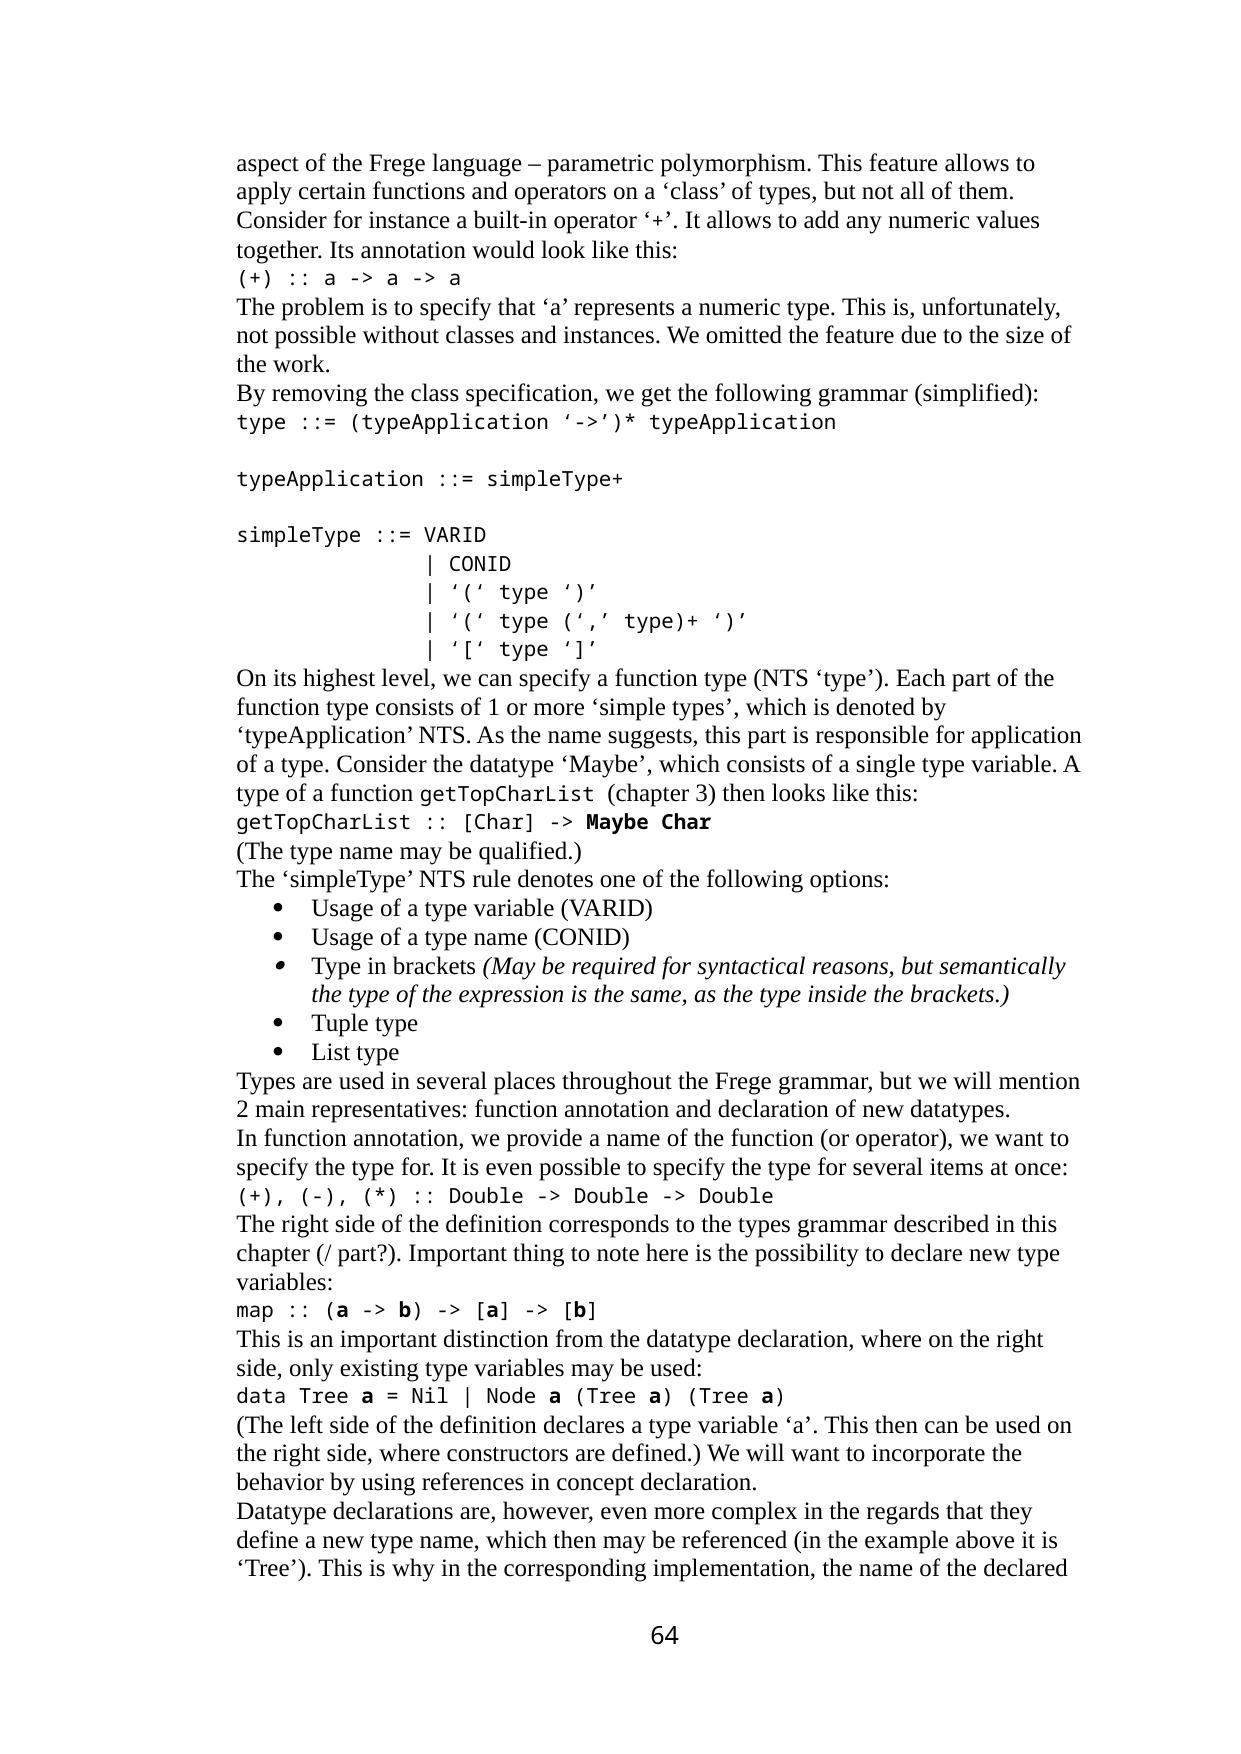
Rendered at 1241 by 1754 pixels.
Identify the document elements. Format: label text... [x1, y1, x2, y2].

text (+) :: a -> a -> a [236, 263, 1092, 292]
text Types are used in several places throughout the Frege grammar, but we will mention 2 main representatives: function annotation and declaration of new datatypes. [236, 1066, 1092, 1123]
text (The type name may be qualified.) [236, 836, 1092, 864]
text This is an important distinction from the datatype declaration, where on the right side, only existing type variables may be used: [236, 1324, 1092, 1381]
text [236, 1496, 1092, 1582]
list List type [274, 1037, 1092, 1066]
text (+), (-), (*) :: Double -> Double -> Double [236, 1181, 1092, 1209]
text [236, 148, 1092, 263]
text getTopCharList :: [Char] -> Maybe Char [236, 807, 1092, 836]
text | CONID [236, 549, 1092, 577]
text The right side of the definition corresponds to the types grammar described in this chapter (/ part?). Important thing to note here is the possibility to declare new type variables: [236, 1209, 1092, 1295]
list Usage of a type name (CONID) [274, 922, 1092, 951]
text On its highest level, we can specify a function type (NTS ‘type’). Each part of the function type consists of 1 or more ‘simple types’, which is denoted by ‘typeApplication’ NTS. As the name suggests, this part is responsible for application of a type. Consider the datatype ‘Maybe’, which consists of a single type variable. A type of a function getTopCharList (chapter 3) then looks like this: [236, 663, 1092, 807]
text The ‘simpleType’ NTS rule denotes one of the following options: [236, 864, 1092, 893]
text | ‘(‘ type ‘)’ [236, 577, 1092, 606]
list Type in brackets (May be required for syntactical reasons, but semantically the type of the expression is the same, as the type inside the brackets.) [274, 951, 1092, 1008]
text By removing the class specification, we get the following grammar (simplified): [236, 378, 1092, 407]
text typeApplication ::= simpleType+ [236, 464, 1092, 492]
text | ‘(‘ type (‘,’ type)+ ‘)’ [236, 606, 1092, 634]
text The problem is to specify that ‘a’ represents a numeric type. This is, unfortunately, not possible without classes and instances. We omitted the feature due to the size of the work. [236, 292, 1092, 378]
text In function annotation, we provide a name of the function (or operator), we want to specify the type for. It is even possible to specify the type for several items at once: [236, 1123, 1092, 1181]
text type ::= (typeApplication ‘->’)* typeApplication [236, 407, 1092, 435]
text map :: (a -> b) -> [a] -> [b] [236, 1295, 1092, 1324]
text data Tree a = Nil | Node a (Tree a) (Tree a) [236, 1381, 1092, 1410]
text (The left side of the definition declares a type variable ‘a’. This then can be used on the right side, where constructors are defined.) We will want to incorporate the behavior by using references in concept declaration. [236, 1410, 1092, 1496]
text | ‘[‘ type ‘]’ [236, 634, 1092, 663]
text simpleType ::= VARID [236, 521, 1092, 549]
list Tuple type [274, 1008, 1092, 1037]
list Usage of a type variable (VARID) [274, 893, 1092, 922]
